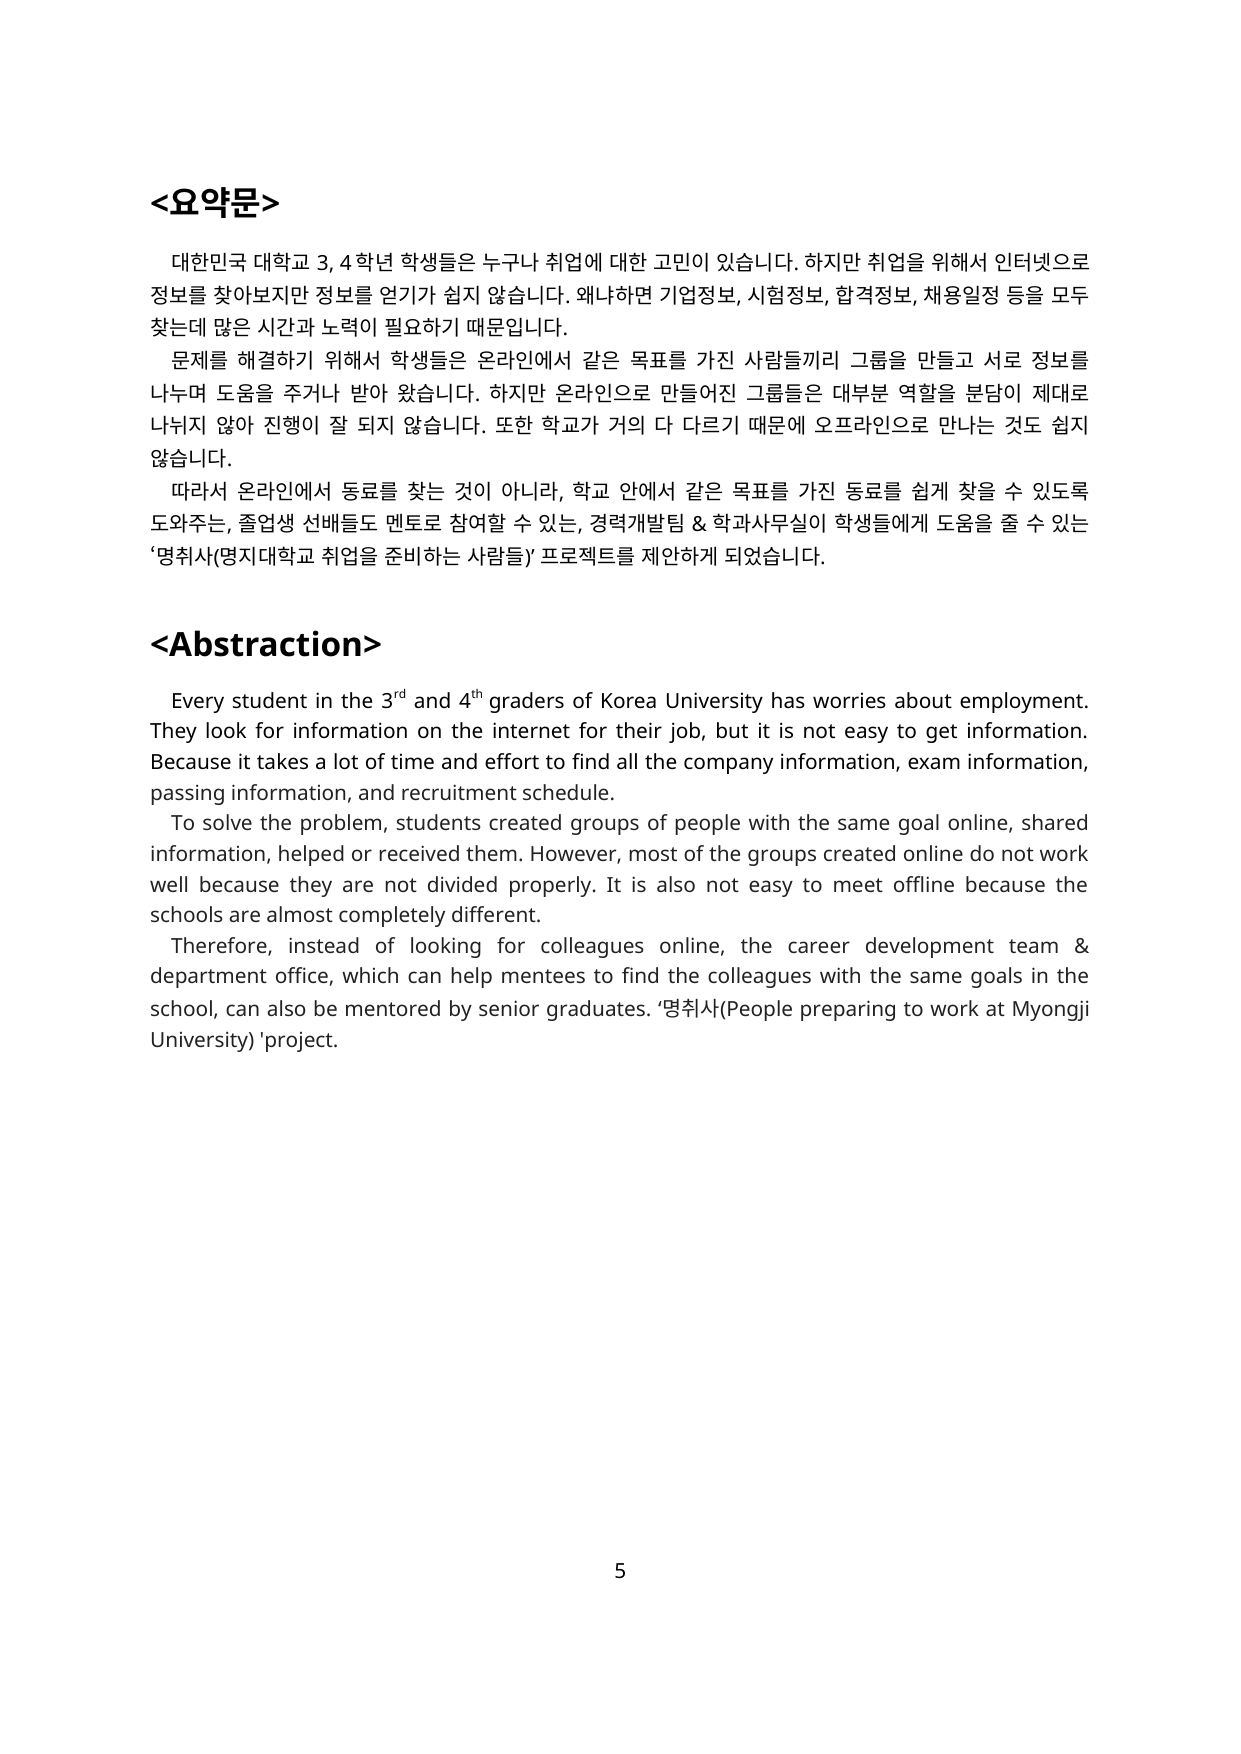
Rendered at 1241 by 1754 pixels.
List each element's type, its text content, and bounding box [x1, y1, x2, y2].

text 대한민국 대학교 3, 4학년 학생들은 누구나 취업에 대한 고민이 있습니다. 하지만 취업을 위해서 인터넷으로 정보를 찾아보지만 정보를 얻기가 쉽지 않습니다. 왜냐하면 기업정보, 시험정보, 합격정보, 채용일정 등을 모두 찾는데 많은 시간과 노력이 필요하기 때문입니다. [150, 246, 1090, 342]
text 따라서 온라인에서 동료를 찾는 것이 아니라, 학교 안에서 같은 목표를 가진 동료를 쉽게 찾을 수 있도록 도와주는, 졸업생 선배들도 멘토로 참여할 수 있는, 경력개발팀 & 학과사무실이 학생들에게 도움을 줄 수 있는 ‘명취사(명지대학교 취업을 준비하는 사람들)’ 프로젝트를 제안하게 되었습니다. [150, 475, 1090, 571]
text Every student in the 3rd and 4th graders of Korea University has worries about employment. They look for information on the internet for their job, but it is not easy to get information. Because it takes a lot of time and effort to find all the company information, exam information, passing information, and recruitment schedule. [150, 686, 1090, 806]
text Therefore, instead of looking for colleagues online, the career development team & department office, which can help mentees to find the colleagues with the same goals in the school, can also be mentored by senior graduates. ‘명취사(People preparing to work at Myongji University) 'project. [150, 931, 1090, 1053]
text <Abstraction> [150, 620, 1090, 666]
text 문제를 해결하기 위해서 학생들은 온라인에서 같은 목표를 가진 사람들끼리 그룹을 만들고 서로 정보를 나누며 도움을 주거나 받아 왔습니다. 하지만 온라인으로 만들어진 그룹들은 대부분 역할을 분담이 제대로 나뉘지 않아 진행이 잘 되지 않습니다. 또한 학교가 거의 다 다르기 때문에 오프라인으로 만나는 것도 쉽지 않습니다. [150, 344, 1090, 473]
text To solve the problem, students created groups of people with the same goal online, shared information, helped or received them. However, most of the groups created online do not work well because they are not divided properly. It is also not easy to meet offline because the schools are almost completely different. [150, 808, 1090, 929]
text <요약문> [150, 177, 1090, 226]
